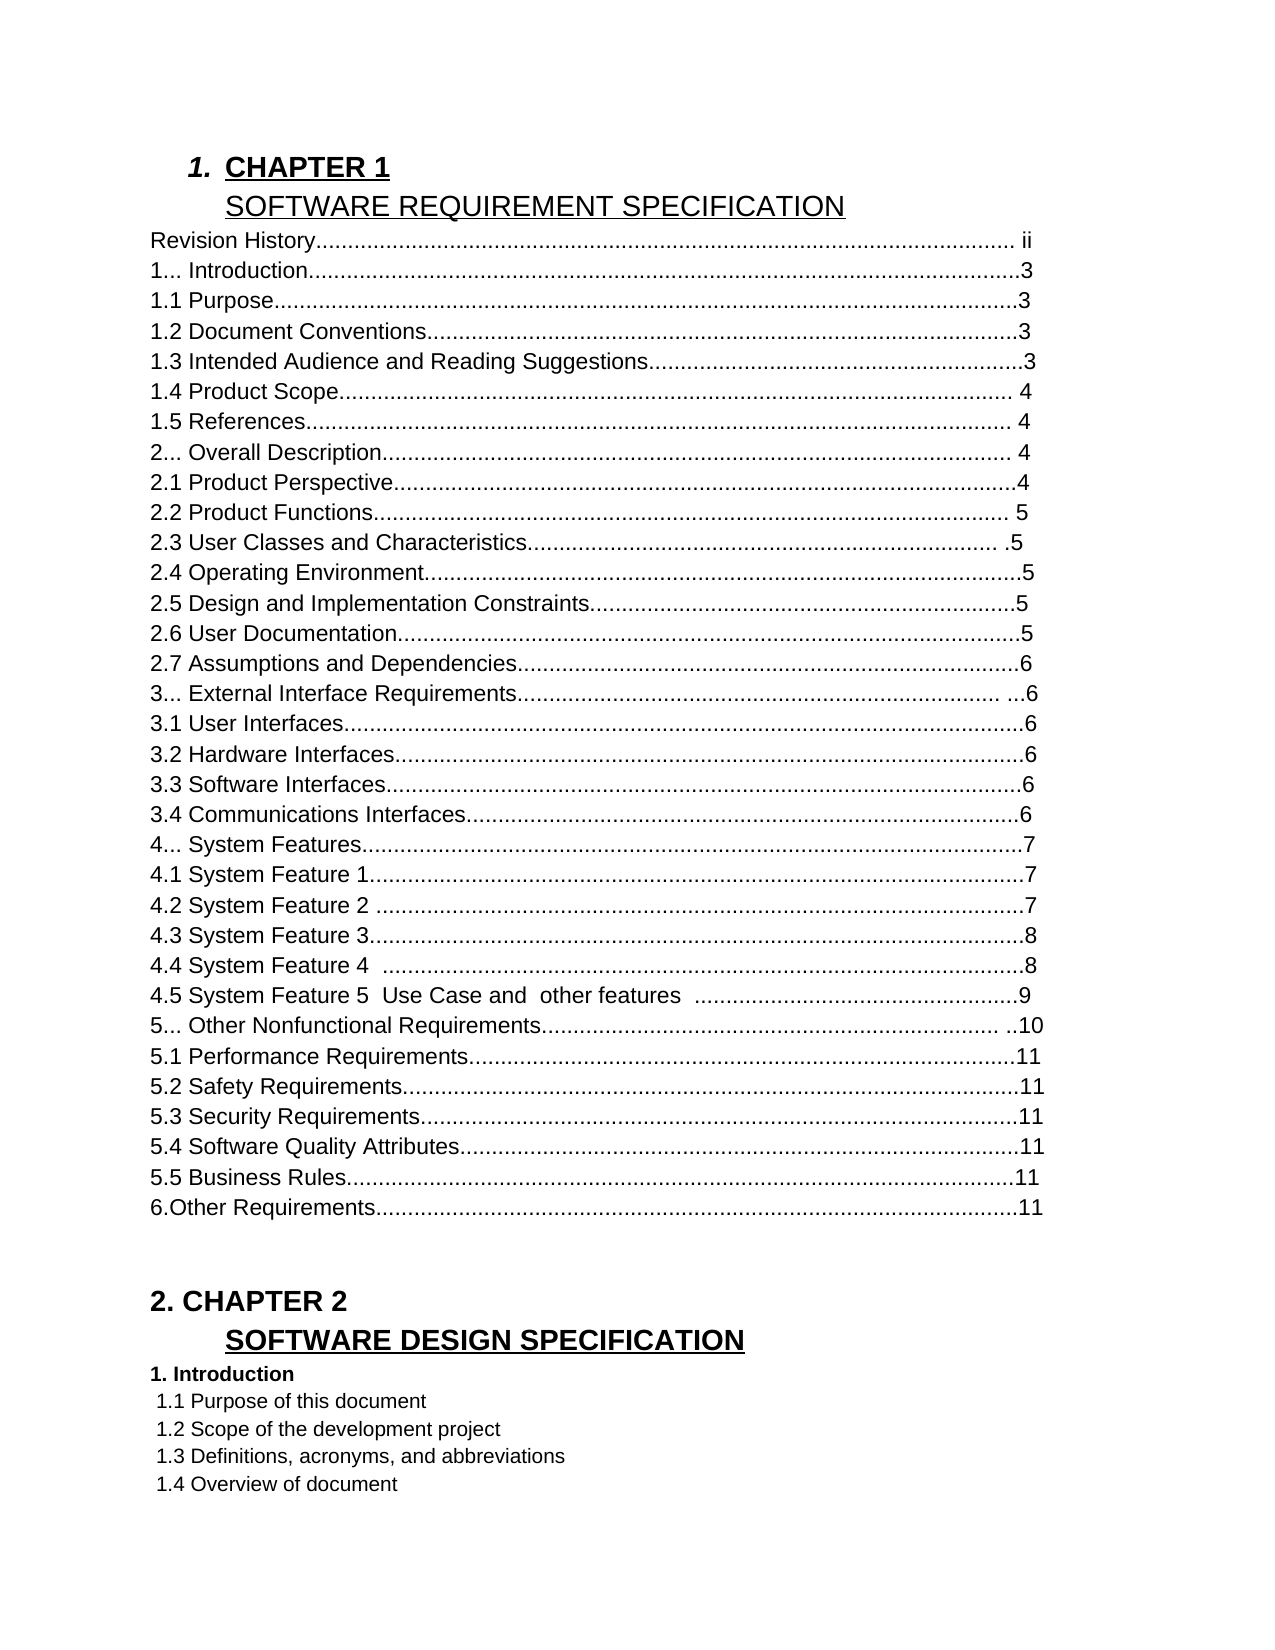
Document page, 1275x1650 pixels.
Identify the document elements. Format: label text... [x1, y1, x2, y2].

text 5.3 Security Requirements..............................................................................................11 [150, 1103, 1125, 1129]
text 6.Other Requirements.....................................................................................................11 [150, 1194, 1125, 1220]
text 1. Introduction [150, 1361, 1125, 1385]
text 3.1 User Interfaces...........................................................................................................6 [150, 710, 1125, 737]
text 5.2 Safety Requirements.................................................................................................11 [150, 1073, 1125, 1099]
text 4.2 System Feature 2 ......................................................................................................7 [150, 892, 1125, 918]
text 1.1 Purpose.....................................................................................................................3 [150, 287, 1125, 314]
text 1.2 Scope of the development project [150, 1416, 1125, 1440]
text 3.4 Communications Interfaces.......................................................................................6 [150, 801, 1125, 827]
list CHAPTER 1 [187, 150, 1125, 183]
text 2... Overall Description................................................................................................... 4 [150, 438, 1125, 465]
text 5.1 Performance Requirements......................................................................................11 [150, 1043, 1125, 1069]
text 3... External Interface Requirements............................................................................ ...6 [150, 680, 1125, 707]
text 1.1 Purpose of this document [150, 1389, 1125, 1413]
text 1.3 Definitions, acronyms, and abbreviations [150, 1444, 1125, 1468]
text 1... Introduction................................................................................................................3 [150, 257, 1125, 284]
text 5.5 Business Rules.........................................................................................................11 [150, 1163, 1125, 1190]
text 2.6 User Documentation..................................................................................................5 [150, 620, 1125, 646]
text 1.4 Product Scope.......................................................................................................... 4 [150, 378, 1125, 404]
text 2.5 Design and Implementation Constraints...................................................................5 [150, 589, 1125, 616]
text 3.2 Hardware Interfaces...................................................................................................6 [150, 741, 1125, 767]
text 4.4 System Feature 4 .....................................................................................................8 [150, 952, 1125, 978]
text 2.3 User Classes and Characteristics.......................................................................... .5 [150, 529, 1125, 556]
text Revision History.............................................................................................................. ii [150, 227, 1125, 253]
text 2.7 Assumptions and Dependencies...............................................................................6 [150, 650, 1125, 676]
text 1.4 Overview of document [150, 1471, 1125, 1495]
text 1.3 Intended Audience and Reading Suggestions...........................................................3 [150, 348, 1125, 374]
text 3.3 Software Interfaces....................................................................................................6 [150, 771, 1125, 797]
text 2.4 Operating Environment..............................................................................................5 [150, 559, 1125, 586]
text 4.1 System Feature 1.......................................................................................................7 [150, 861, 1125, 888]
text 4... System Features........................................................................................................7 [150, 831, 1125, 858]
text 4.5 System Feature 5 Use Case and other features ...................................................9 [150, 982, 1125, 1009]
text 1.2 Document Conventions.............................................................................................3 [150, 318, 1125, 344]
text 2.2 Product Functions.................................................................................................... 5 [150, 499, 1125, 525]
text 4.3 System Feature 3.......................................................................................................8 [150, 922, 1125, 948]
text SOFTWARE DESIGN SPECIFICATION [150, 1323, 1125, 1356]
text 1.5 References............................................................................................................... 4 [150, 408, 1125, 435]
text 5.4 Software Quality Attributes........................................................................................11 [150, 1133, 1125, 1160]
text 2. CHAPTER 2 [150, 1284, 1125, 1318]
text 2.1 Product Perspective..................................................................................................4 [150, 469, 1125, 495]
text 5... Other Nonfunctional Requirements........................................................................ ..10 [150, 1012, 1125, 1039]
text SOFTWARE REQUIREMENT SPECIFICATION [225, 188, 1125, 222]
